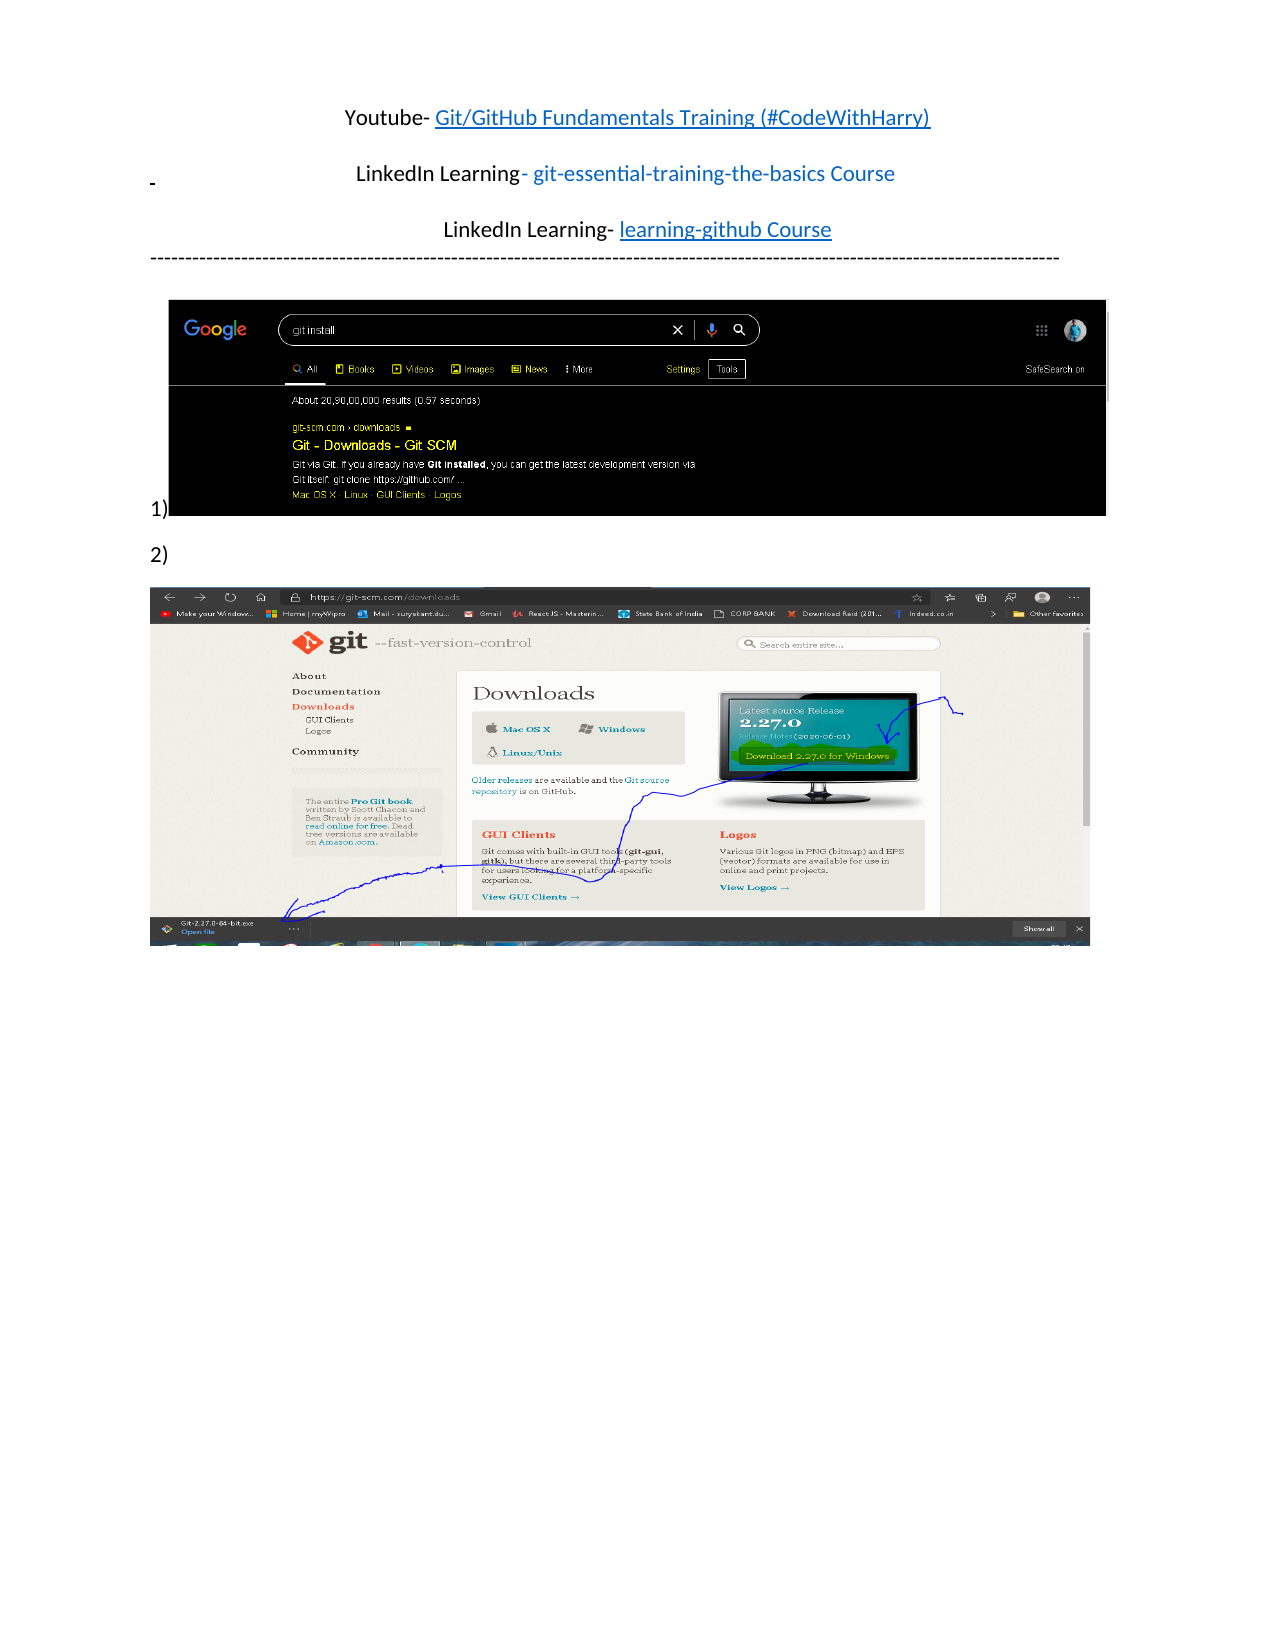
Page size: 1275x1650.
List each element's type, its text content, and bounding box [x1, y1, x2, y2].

text 2) [150, 541, 1125, 569]
picture [150, 587, 1091, 946]
picture [168, 299, 1109, 516]
